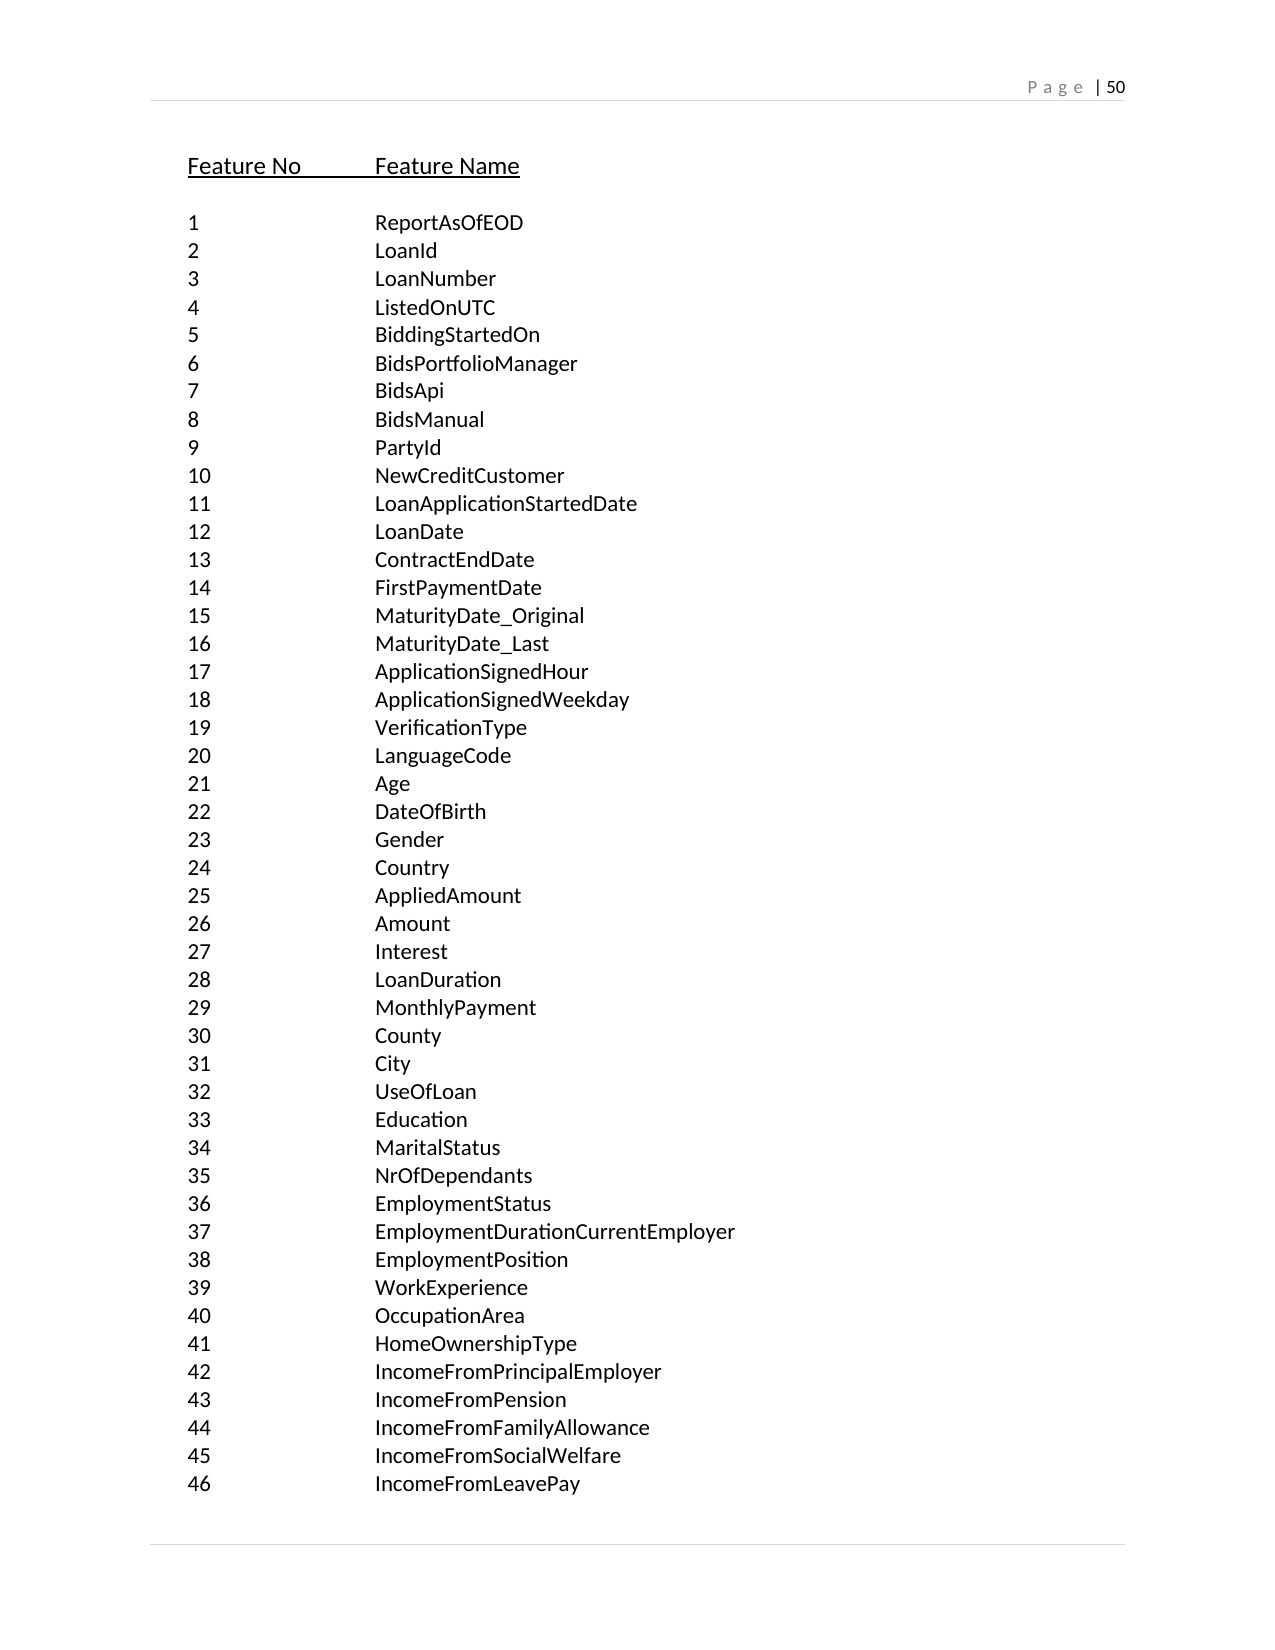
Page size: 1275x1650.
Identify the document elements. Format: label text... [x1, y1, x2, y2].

text Feature No Feature Name [187, 150, 1125, 181]
text 46 IncomeFromLeavePay [187, 1469, 1125, 1497]
text 3 LoanNumber [187, 264, 1125, 293]
text 44 IncomeFromFamilyAllowance [187, 1413, 1125, 1441]
text 12 LoanDate [187, 517, 1125, 545]
text 34 MaritalStatus [187, 1133, 1125, 1161]
text 31 City [187, 1049, 1125, 1077]
text 30 County [187, 1021, 1125, 1049]
text 25 AppliedAmount [187, 881, 1125, 909]
text 37 EmploymentDurationCurrentEmployer [187, 1217, 1125, 1245]
text 40 OccupationArea [187, 1301, 1125, 1329]
text 11 LoanApplicationStartedDate [187, 489, 1125, 517]
text 32 UseOfLoan [187, 1077, 1125, 1105]
text 45 IncomeFromSocialWelfare [187, 1441, 1125, 1469]
text 1 ReportAsOfEOD [187, 208, 1125, 237]
text 21 Age [187, 769, 1125, 797]
text 19 VerificationType [187, 713, 1125, 741]
text 26 Amount [187, 909, 1125, 937]
text 43 IncomeFromPension [187, 1385, 1125, 1413]
text 20 LanguageCode [187, 741, 1125, 769]
text 38 EmploymentPosition [187, 1245, 1125, 1273]
text 13 ContractEndDate [187, 545, 1125, 573]
text 15 MaturityDate_Original [187, 601, 1125, 629]
text 17 ApplicationSignedHour [187, 657, 1125, 685]
text 6 BidsPortfolioManager [187, 349, 1125, 377]
text 35 NrOfDependants [187, 1161, 1125, 1189]
text 23 Gender [187, 825, 1125, 853]
text 2 LoanId [187, 237, 1125, 264]
text 29 MonthlyPayment [187, 993, 1125, 1021]
text 18 ApplicationSignedWeekday [187, 685, 1125, 713]
text 8 BidsManual [187, 405, 1125, 433]
text 24 Country [187, 853, 1125, 881]
text 22 DateOfBirth [187, 797, 1125, 825]
text 42 IncomeFromPrincipalEmployer [187, 1357, 1125, 1385]
text 4 ListedOnUTC [187, 293, 1125, 321]
text 5 BiddingStartedOn [187, 321, 1125, 349]
text 41 HomeOwnershipType [187, 1329, 1125, 1357]
text 7 BidsApi [187, 377, 1125, 405]
text 10 NewCreditCustomer [187, 461, 1125, 489]
text 14 FirstPaymentDate [187, 573, 1125, 601]
text 39 WorkExperience [187, 1273, 1125, 1301]
text 28 LoanDuration [187, 965, 1125, 993]
text 33 Education [187, 1105, 1125, 1133]
text 27 Interest [187, 937, 1125, 965]
text 36 EmploymentStatus [187, 1189, 1125, 1217]
text 9 PartyId [187, 433, 1125, 461]
text 16 MaturityDate_Last [187, 629, 1125, 657]
